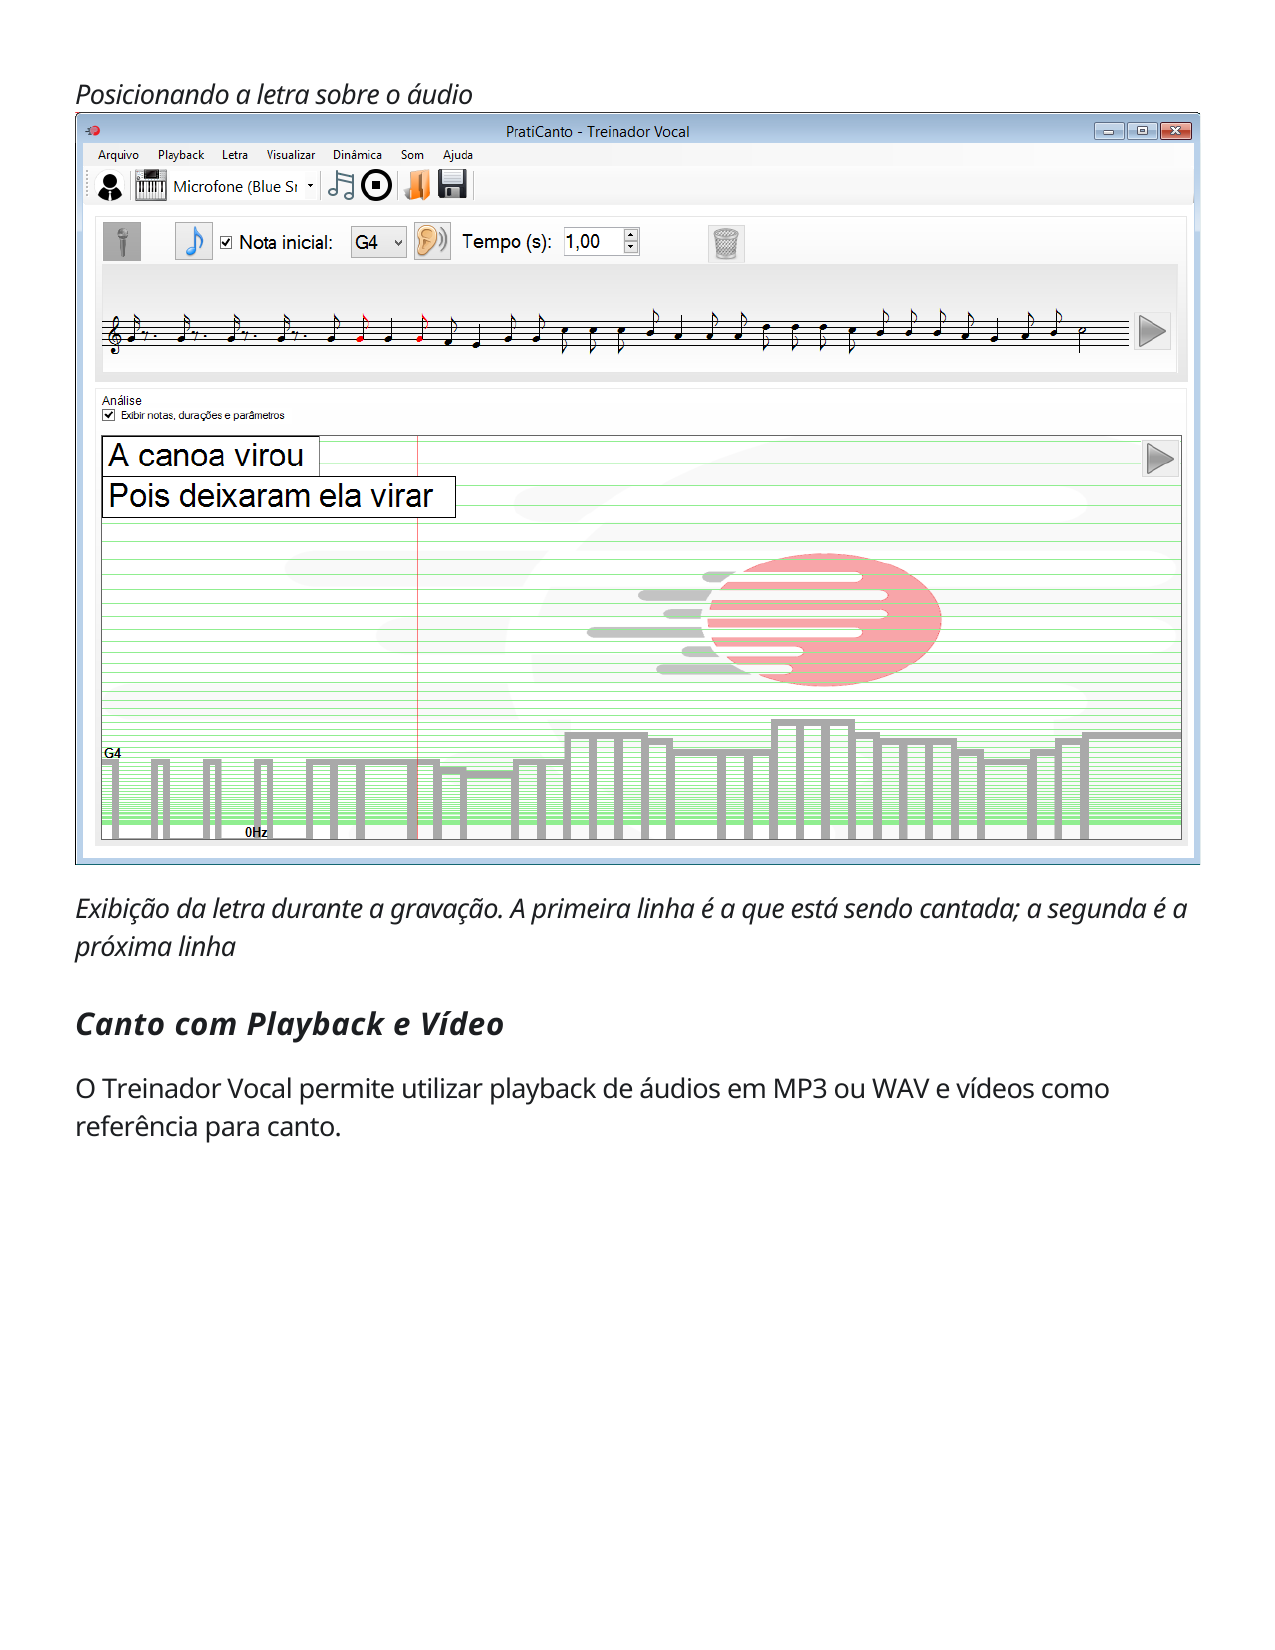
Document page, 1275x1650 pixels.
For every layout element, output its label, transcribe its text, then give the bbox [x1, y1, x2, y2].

text Canto com Playback e Vídeo [75, 1002, 1200, 1044]
text Exibição da letra durante a gravação. A primeira linha é a que está sendo cantada; a segunda é a próxima linha [75, 889, 1200, 964]
text Posicionando a letra sobre o áudio [75, 75, 1200, 112]
text O Treinador Vocal permite utilizar playback de áudios em MP3 ou WAV e vídeos como referência para canto. [75, 1069, 1200, 1144]
picture [75, 112, 1200, 865]
